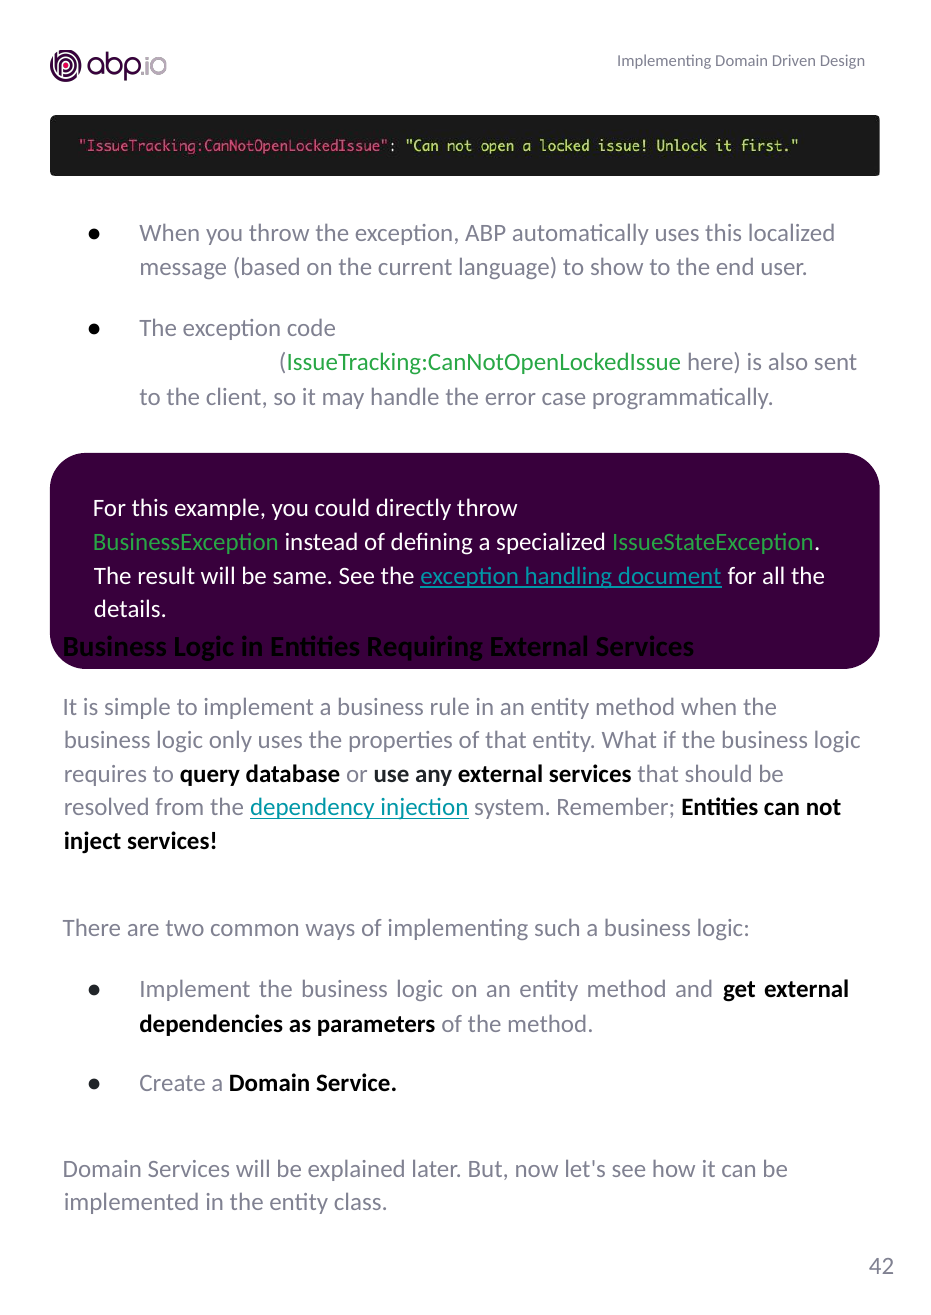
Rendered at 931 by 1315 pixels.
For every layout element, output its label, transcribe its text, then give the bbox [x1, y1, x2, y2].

picture [50, 50, 167, 82]
list Implement the business logic on an entity method and get external dependencies as parameters of the method. [86, 973, 849, 1038]
subtitle Business Logic in Entities Requiring External Services [62, 628, 866, 664]
list When you throw the exception, ABP automatically uses this localized message (based on the current language) to show to the end user. [86, 217, 865, 281]
text BusinessException instead of defining a specialized IssueStateException. The result will be same. See the exception handling document for all the details. [93, 526, 827, 624]
picture [50, 115, 880, 176]
text For this example, you could directly throw [93, 492, 827, 522]
list Create a Domain Service. [86, 1067, 849, 1098]
text It is simple to implement a business rule in an entity method when the business logic only uses the properties of that entity. What if the business logic requires to query database or use any external services that should be resolved from the dependency injection system. Remember; Entities can not inject services! [62, 691, 865, 856]
text (IssueTracking:CanNotOpenLockedIssue here) is also sent [54, 346, 857, 377]
text to the client, so it may handle the error case programmatically. [139, 381, 865, 411]
text There are two common ways of implementing such a business logic: [62, 912, 865, 943]
list The exception code [86, 312, 865, 342]
text Domain Services will be explained later. But, now let's see how it can be implemented in the entity class. [62, 1153, 865, 1217]
